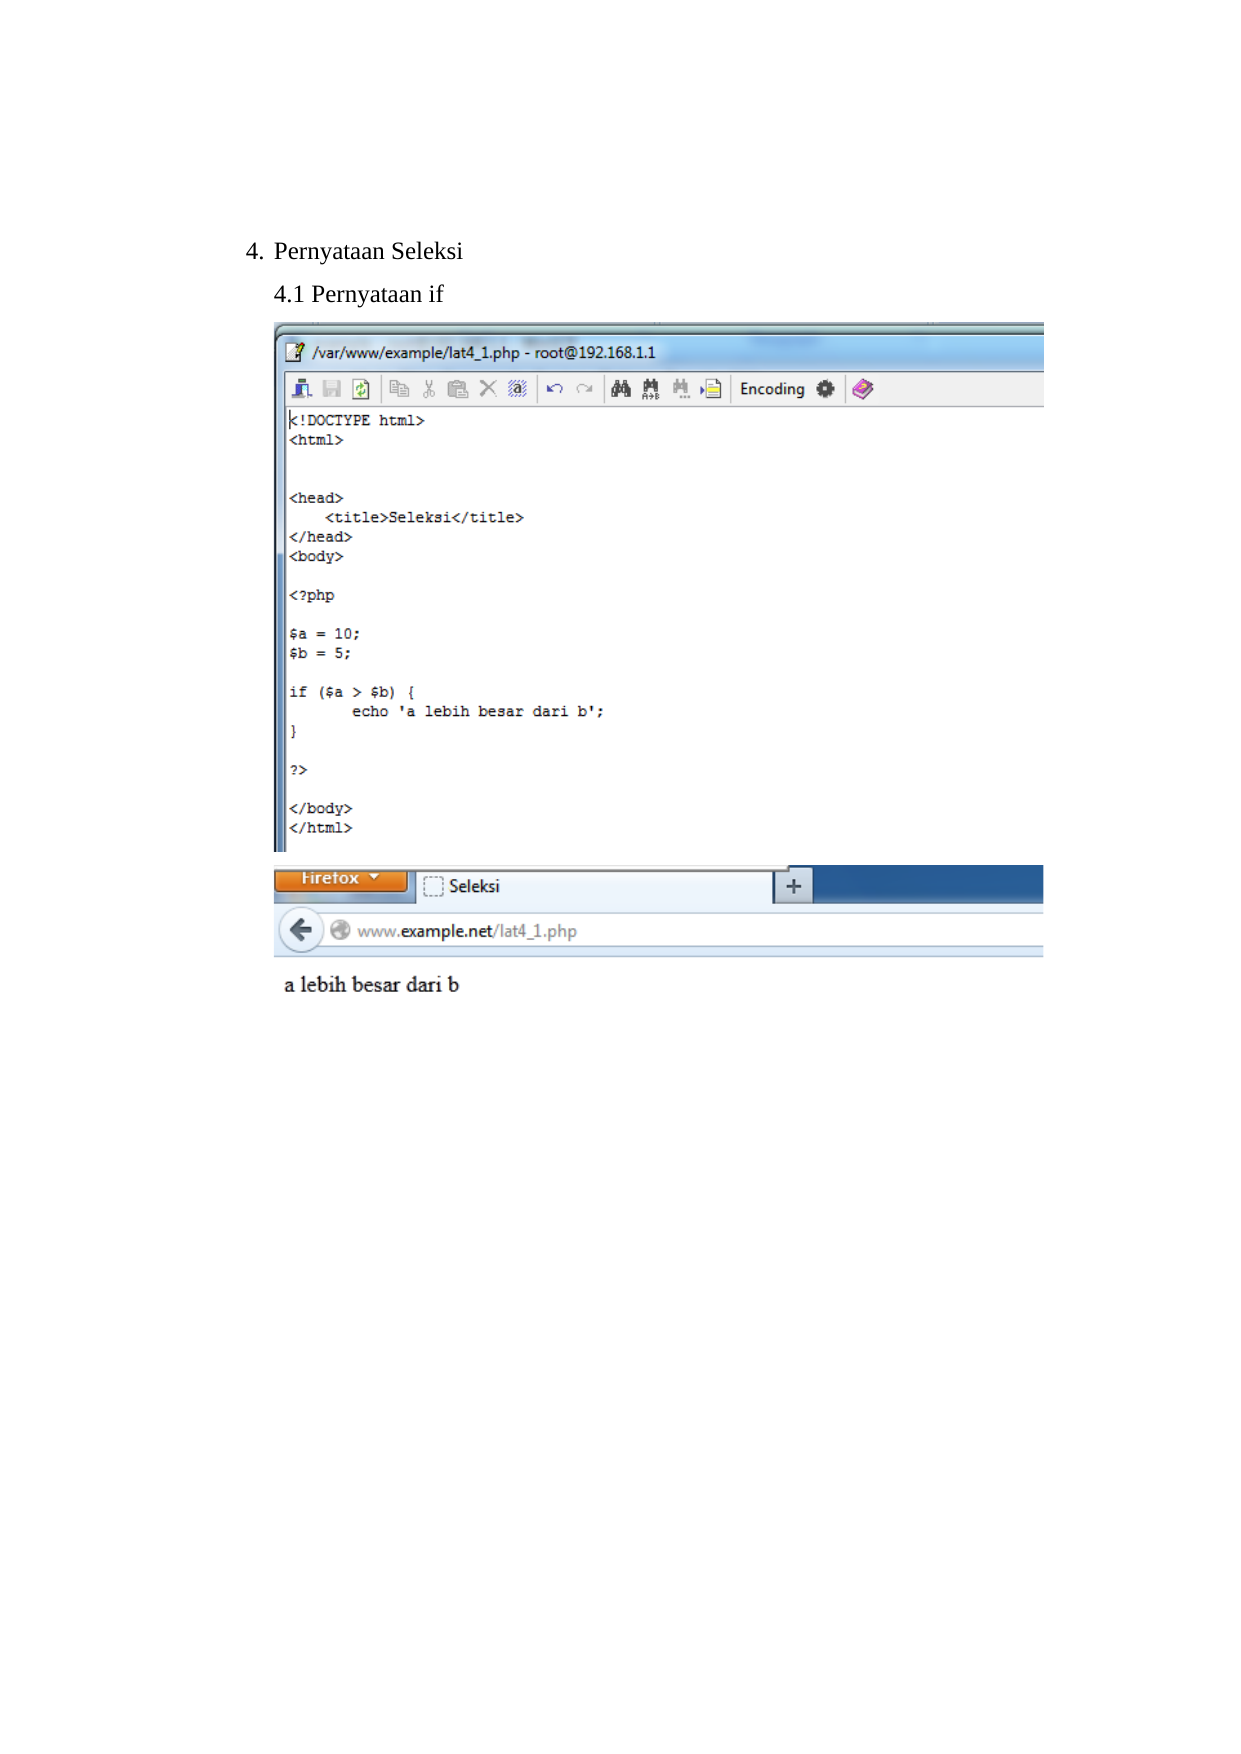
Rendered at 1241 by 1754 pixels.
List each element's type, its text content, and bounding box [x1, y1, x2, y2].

list Pernyataan Seleksi [246, 236, 1063, 265]
list 4.1 Pernyataan if [274, 279, 1063, 308]
picture [273, 865, 1044, 1083]
picture [273, 322, 1044, 852]
